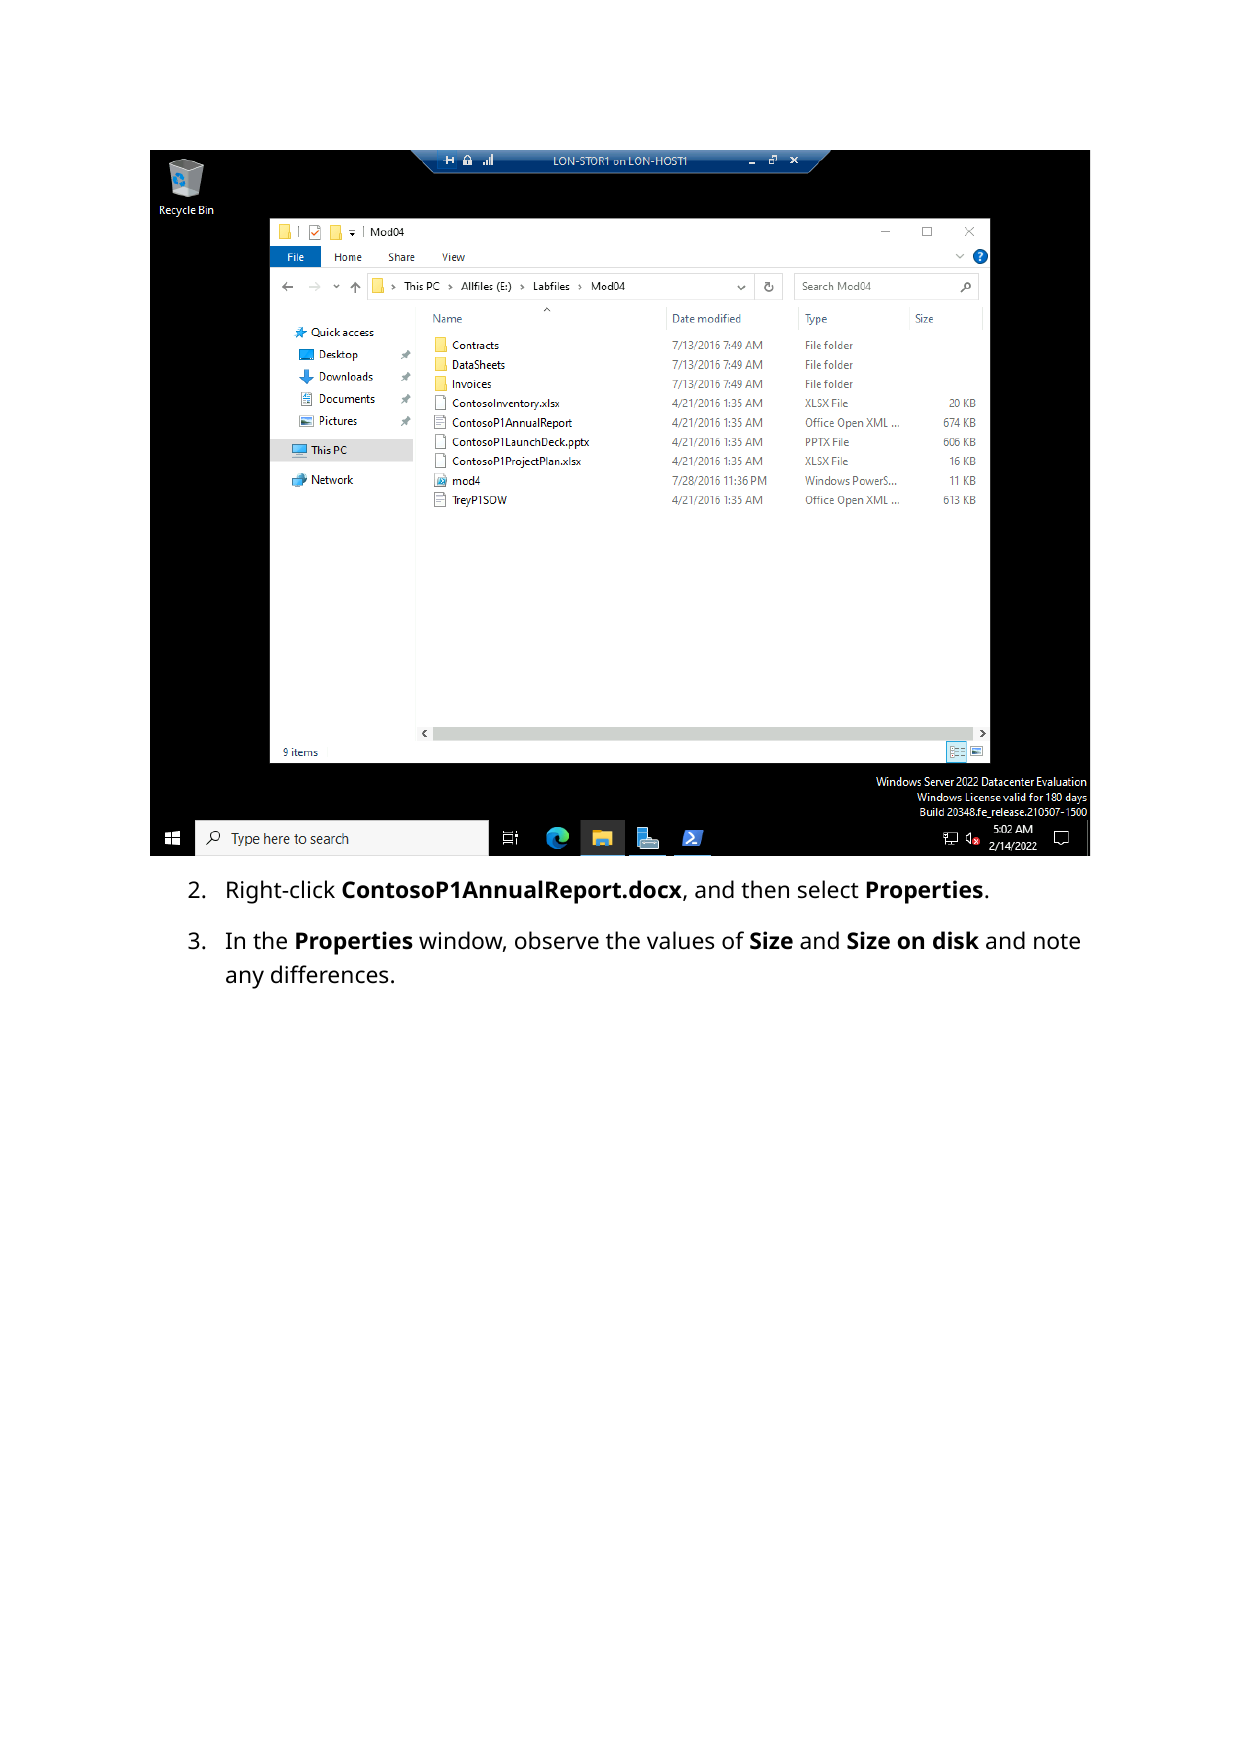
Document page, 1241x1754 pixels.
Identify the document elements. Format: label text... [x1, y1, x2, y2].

list Right-click ContosoP1AnnualReport.docx, and then select Properties. [187, 874, 1090, 906]
picture [150, 150, 1091, 856]
list In the Properties window, observe the values of Size and Size on disk and note any differences. [187, 925, 1090, 990]
